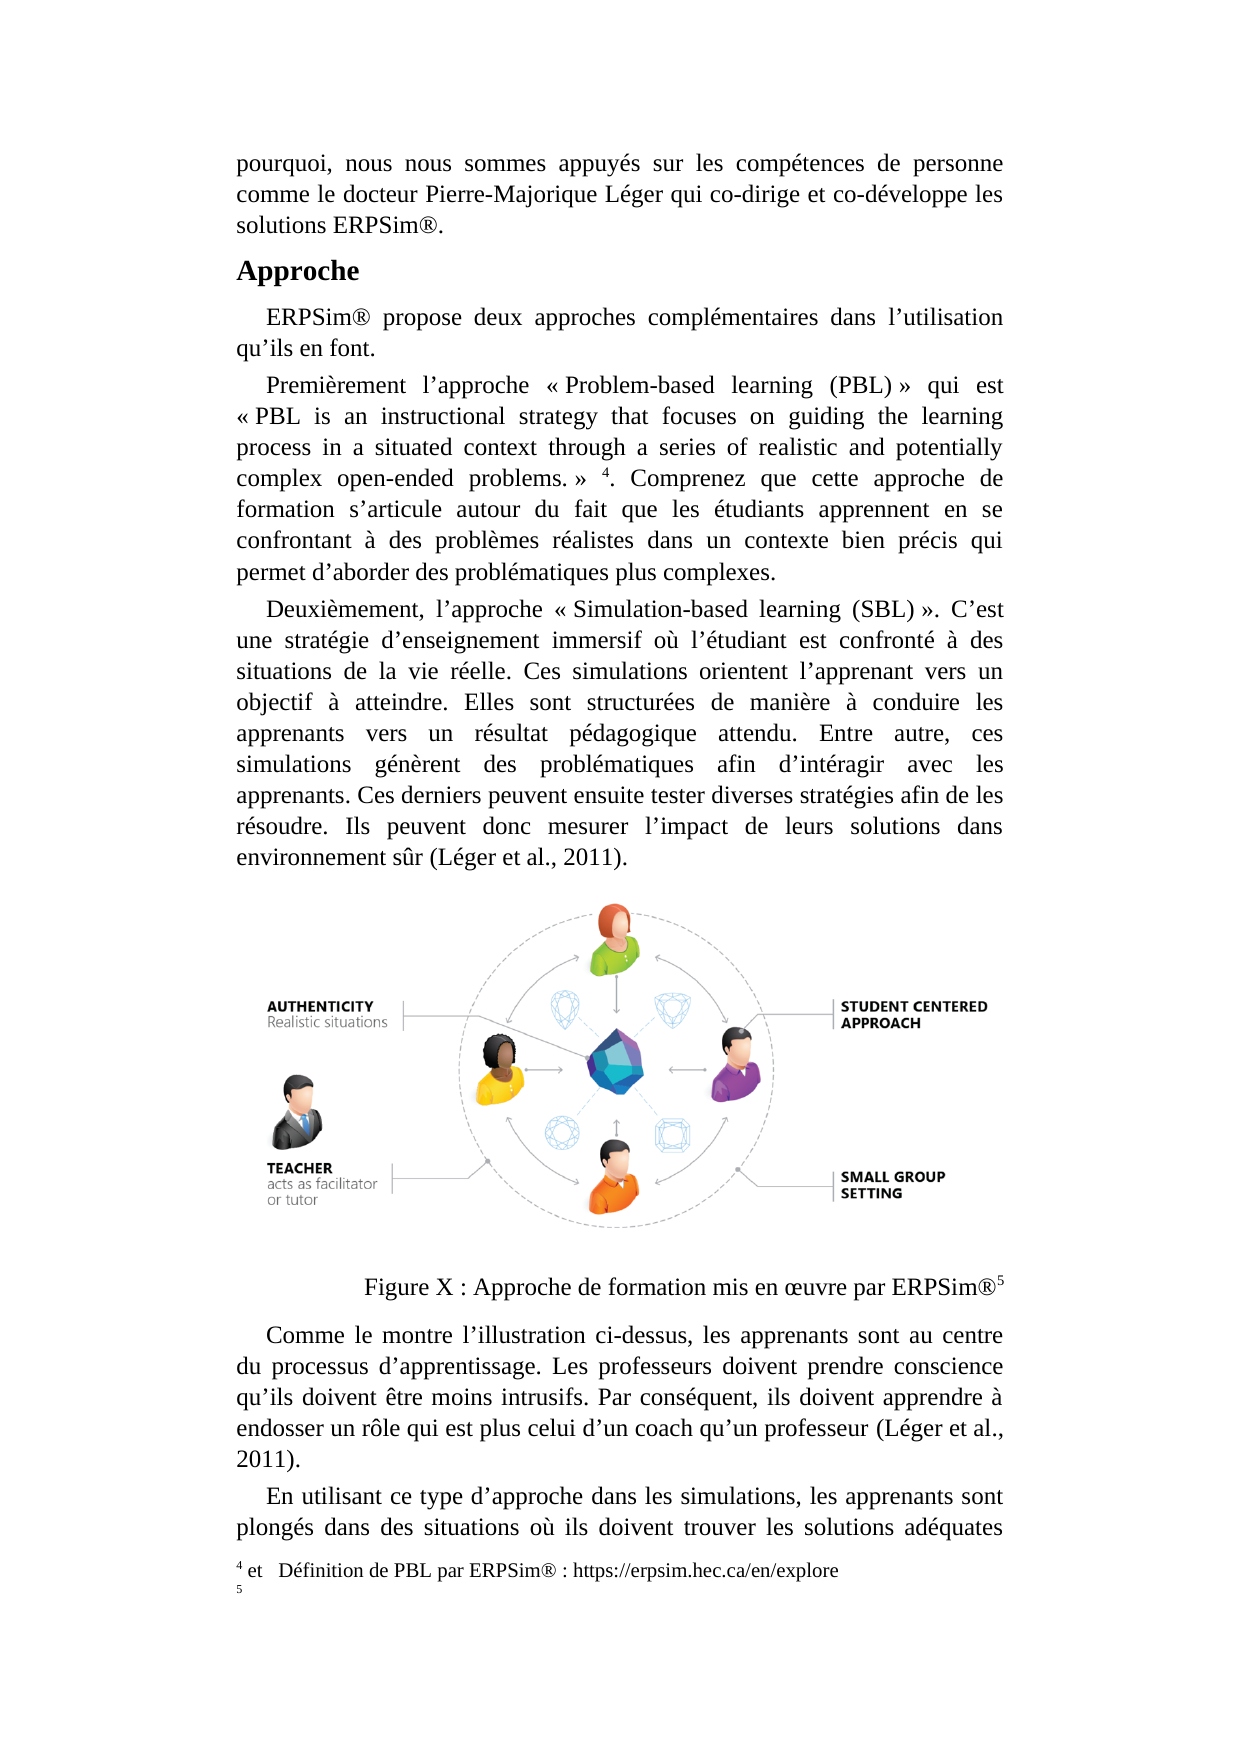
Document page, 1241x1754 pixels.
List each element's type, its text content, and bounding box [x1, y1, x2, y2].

picture [236, 879, 1004, 1254]
text Deuxièmement, l’approche « Simulation-based learning (SBL) ». C’est une stratégie d’enseignement immersif où l’étudiant est confronté à des situations de la vie réelle. Ces simulations orientent l’apprenant vers un objectif à atteindre. Elles sont structurées de manière à conduire les apprenants vers un résultat pédagogique attendu. Entre autre, ces simulations génèrent des problématiques afin d’intéragir avec les apprenants. Ces derniers peuvent ensuite tester diverses stratégies afin de les résoudre. Ils peuvent donc mesurer l’impact de leurs solutions dans environnement sûr (Léger et al., 2011). [236, 594, 1004, 871]
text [236, 148, 1004, 238]
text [236, 1481, 1004, 1541]
text Premièrement l’approche « Problem-based learning (PBL) » qui est « PBL is an instructional strategy that focuses on guiding the learning process in a situated context through a series of realistic and potentially complex open-ended problems. » . Comprenez que cette approche de formation s’articule autour du fait que les étudiants apprennent en se confrontant à des problèmes réalistes dans un contexte bien précis qui permet d’aborder des problématiques plus complexes. [236, 370, 1004, 585]
text Approche [236, 253, 1004, 287]
text Comme le montre l’illustration ci-dessus, les apprenants sont au centre du processus d’apprentissage. Les professeurs doivent prendre conscience qu’ils doivent être moins intrusifs. Par conséquent, ils doivent apprendre à endosser un rôle qui est plus celui d’un coach qu’un professeur (Léger et al., 2011). [236, 1320, 1004, 1473]
text ERPSim® propose deux approches complémentaires dans l’utilisation qu’ils en font. [236, 302, 1004, 362]
text Figure X : Approche de formation mis en œuvre par ERPSim® [236, 1272, 1004, 1301]
